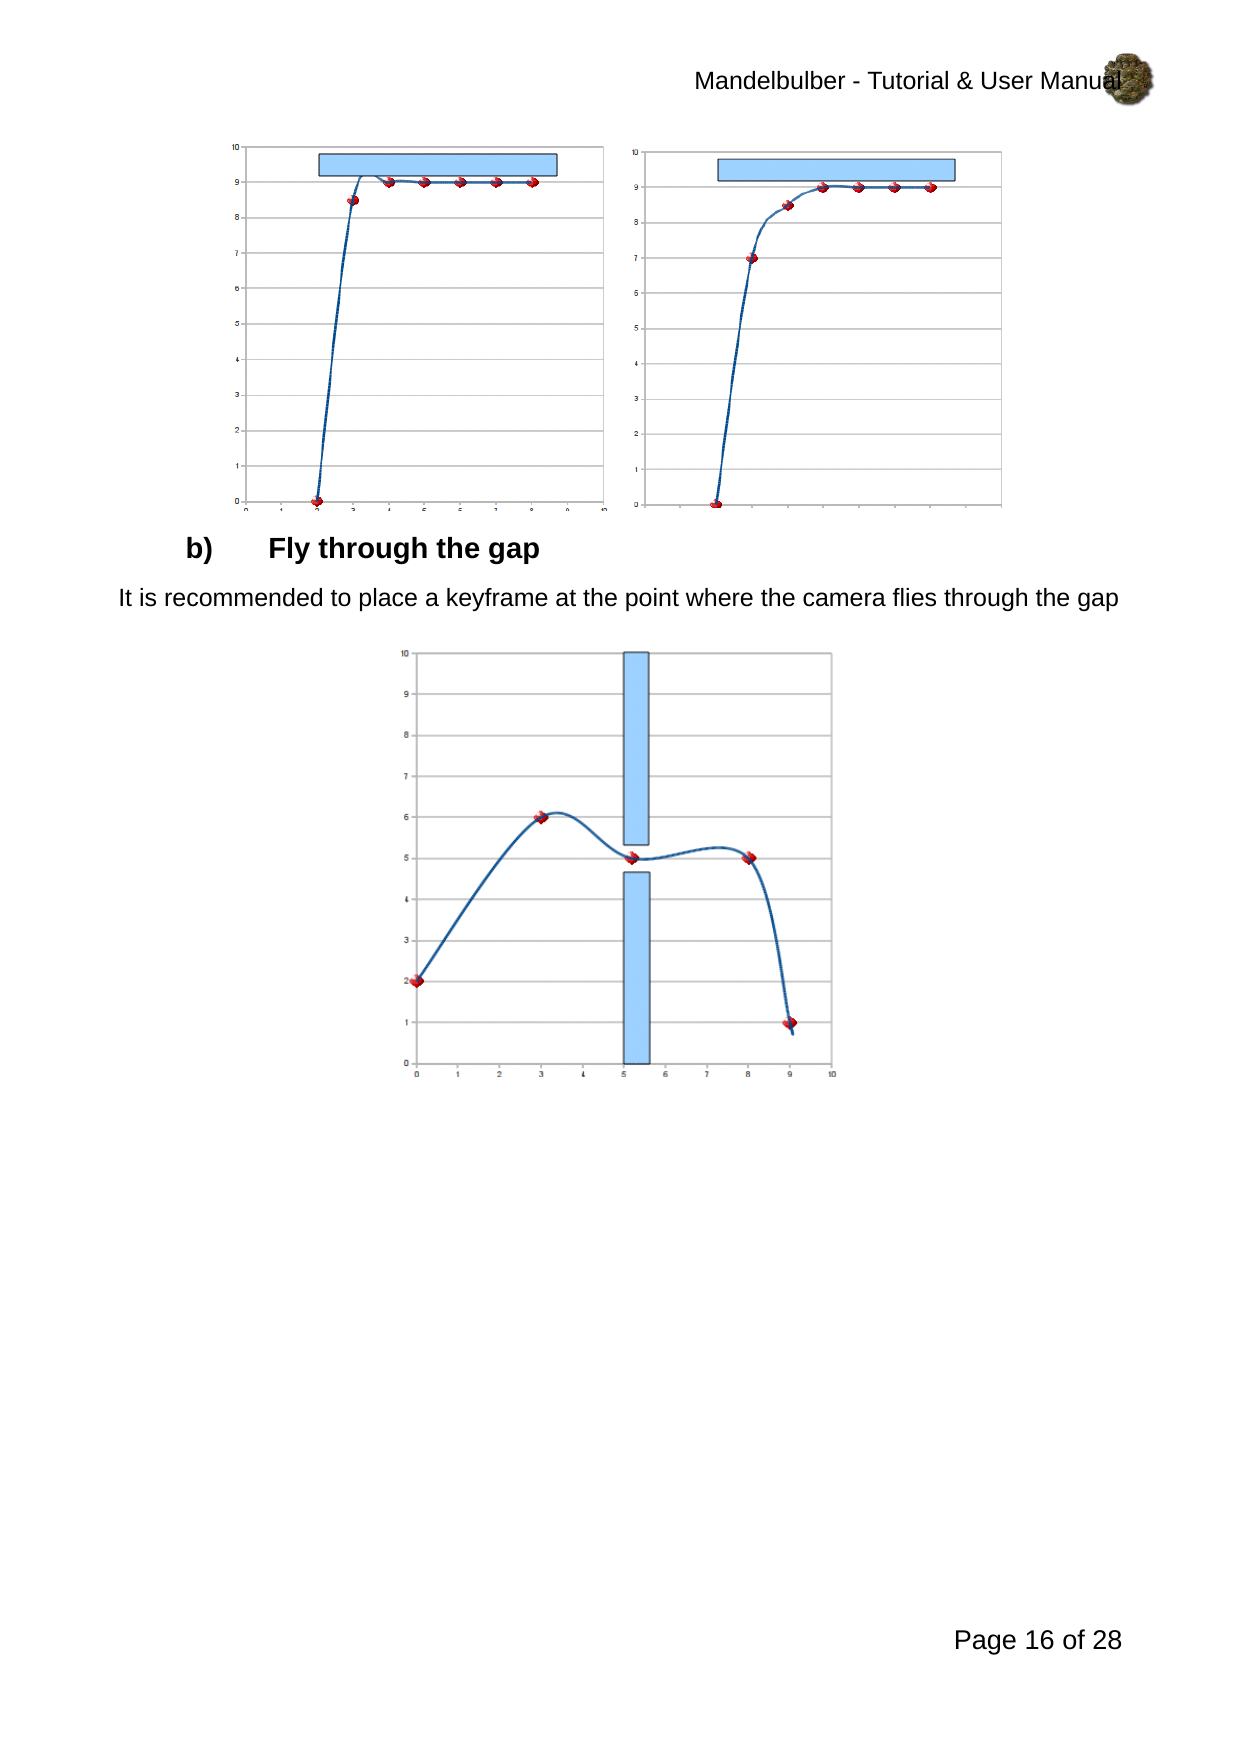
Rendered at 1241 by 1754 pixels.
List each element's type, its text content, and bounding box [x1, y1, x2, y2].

picture [1099, 51, 1156, 108]
picture [231, 141, 613, 511]
subtitle Fly through the gap [177, 531, 1122, 564]
picture [399, 645, 841, 1077]
text It is recommended to place a keyframe at the point where the camera flies through the gap [118, 583, 1122, 612]
picture [626, 141, 1009, 508]
